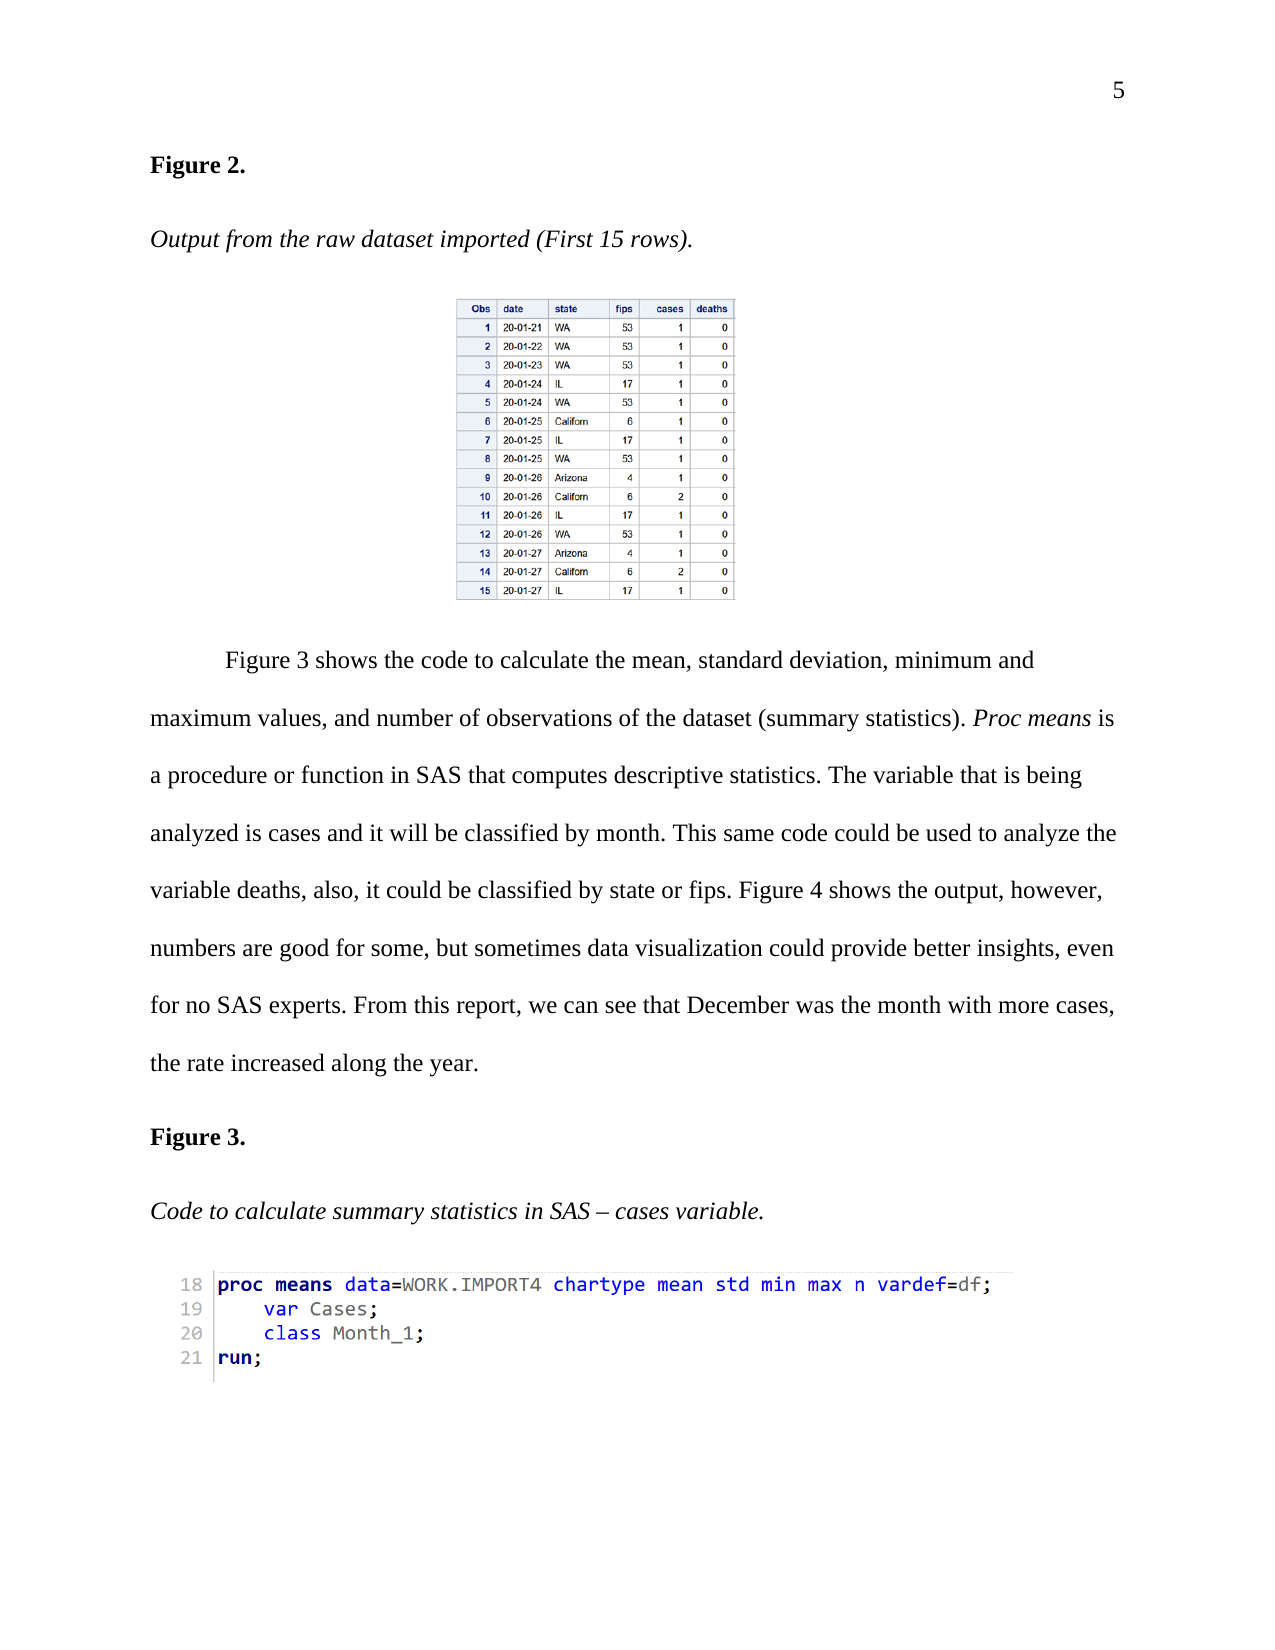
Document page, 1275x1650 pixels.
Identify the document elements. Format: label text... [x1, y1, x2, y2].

text Figure 3. [150, 1122, 1125, 1151]
picture [456, 298, 736, 600]
text Output from the raw dataset imported (First 15 rows). [150, 224, 1125, 253]
text Figure 3 shows the code to calculate the mean, standard deviation, minimum and maximum values, and number of observations of the dataset (summary statistics). Proc means is a procedure or function in SAS that computes descriptive statistics. The variable that is being analyzed is cases and it will be classified by month. This same code could be used to analyze the variable deaths, also, it could be classified by state or fips. Figure 4 shows the output, however, numbers are good for some, but sometimes data visualization could provide better insights, even for no SAS experts. From this report, we can see that December was the month with more cases, the rate increased along the year. [150, 645, 1125, 1077]
text Code to calculate summary statistics in SAS – cases variable. [150, 1196, 1125, 1225]
picture [168, 1270, 1013, 1382]
text Figure 2. [150, 150, 1125, 179]
